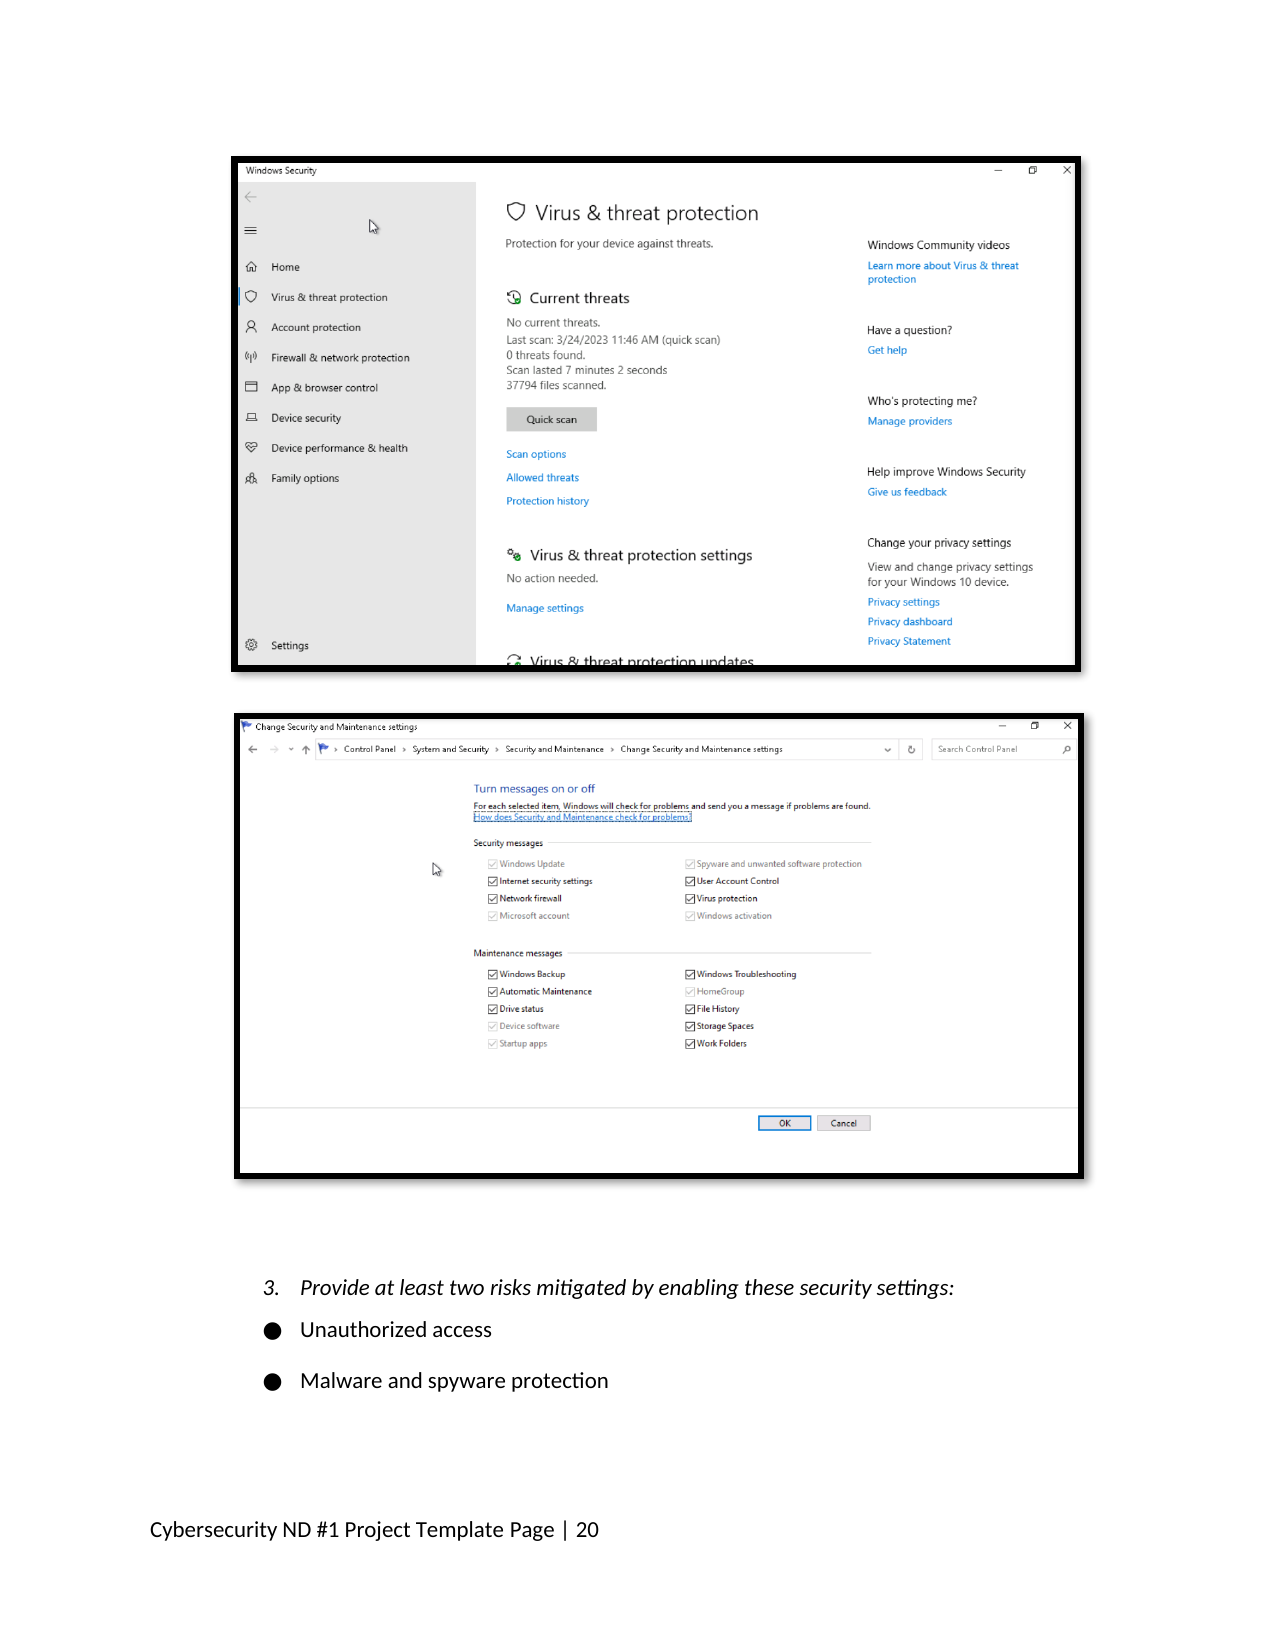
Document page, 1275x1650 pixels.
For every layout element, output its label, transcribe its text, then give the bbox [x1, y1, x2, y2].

list Provide at least two risks mitigated by enabling these security settings: [262, 1273, 1125, 1301]
list Malware and spyware protection [262, 1354, 1125, 1401]
picture [238, 163, 1075, 665]
list Unauthorized access [262, 1304, 1125, 1351]
picture [240, 719, 1078, 1173]
